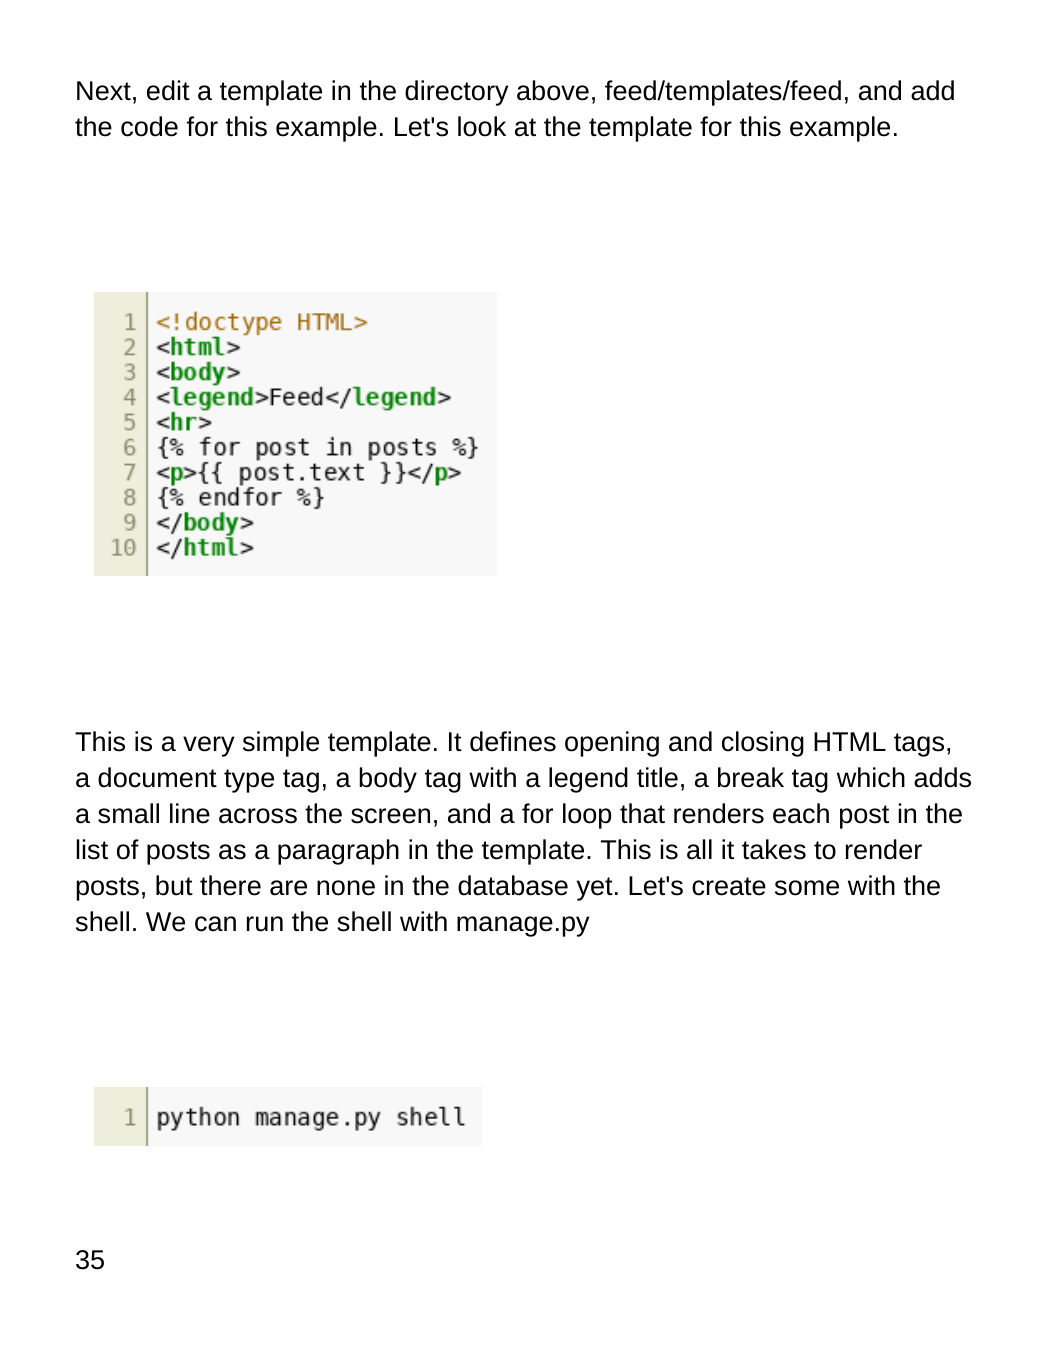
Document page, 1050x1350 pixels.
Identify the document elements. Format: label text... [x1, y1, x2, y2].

picture [93, 1087, 483, 1146]
picture [93, 292, 498, 576]
text Next, edit a template in the directory above, feed/templates/feed, and add the code for this example. Let's look at the template for this example. [75, 75, 975, 178]
text This is a very simple template. It defines opening and closing HTML tags, a document type tag, a body tag with a legend title, a break tag which adds a small line across the screen, and a for loop that renders each post in the list of posts as a paragraph in the template. This is all it takes to render posts, but there are none in the database yet. Let's create some with the shell. We can run the shell with manage.py [75, 726, 975, 973]
